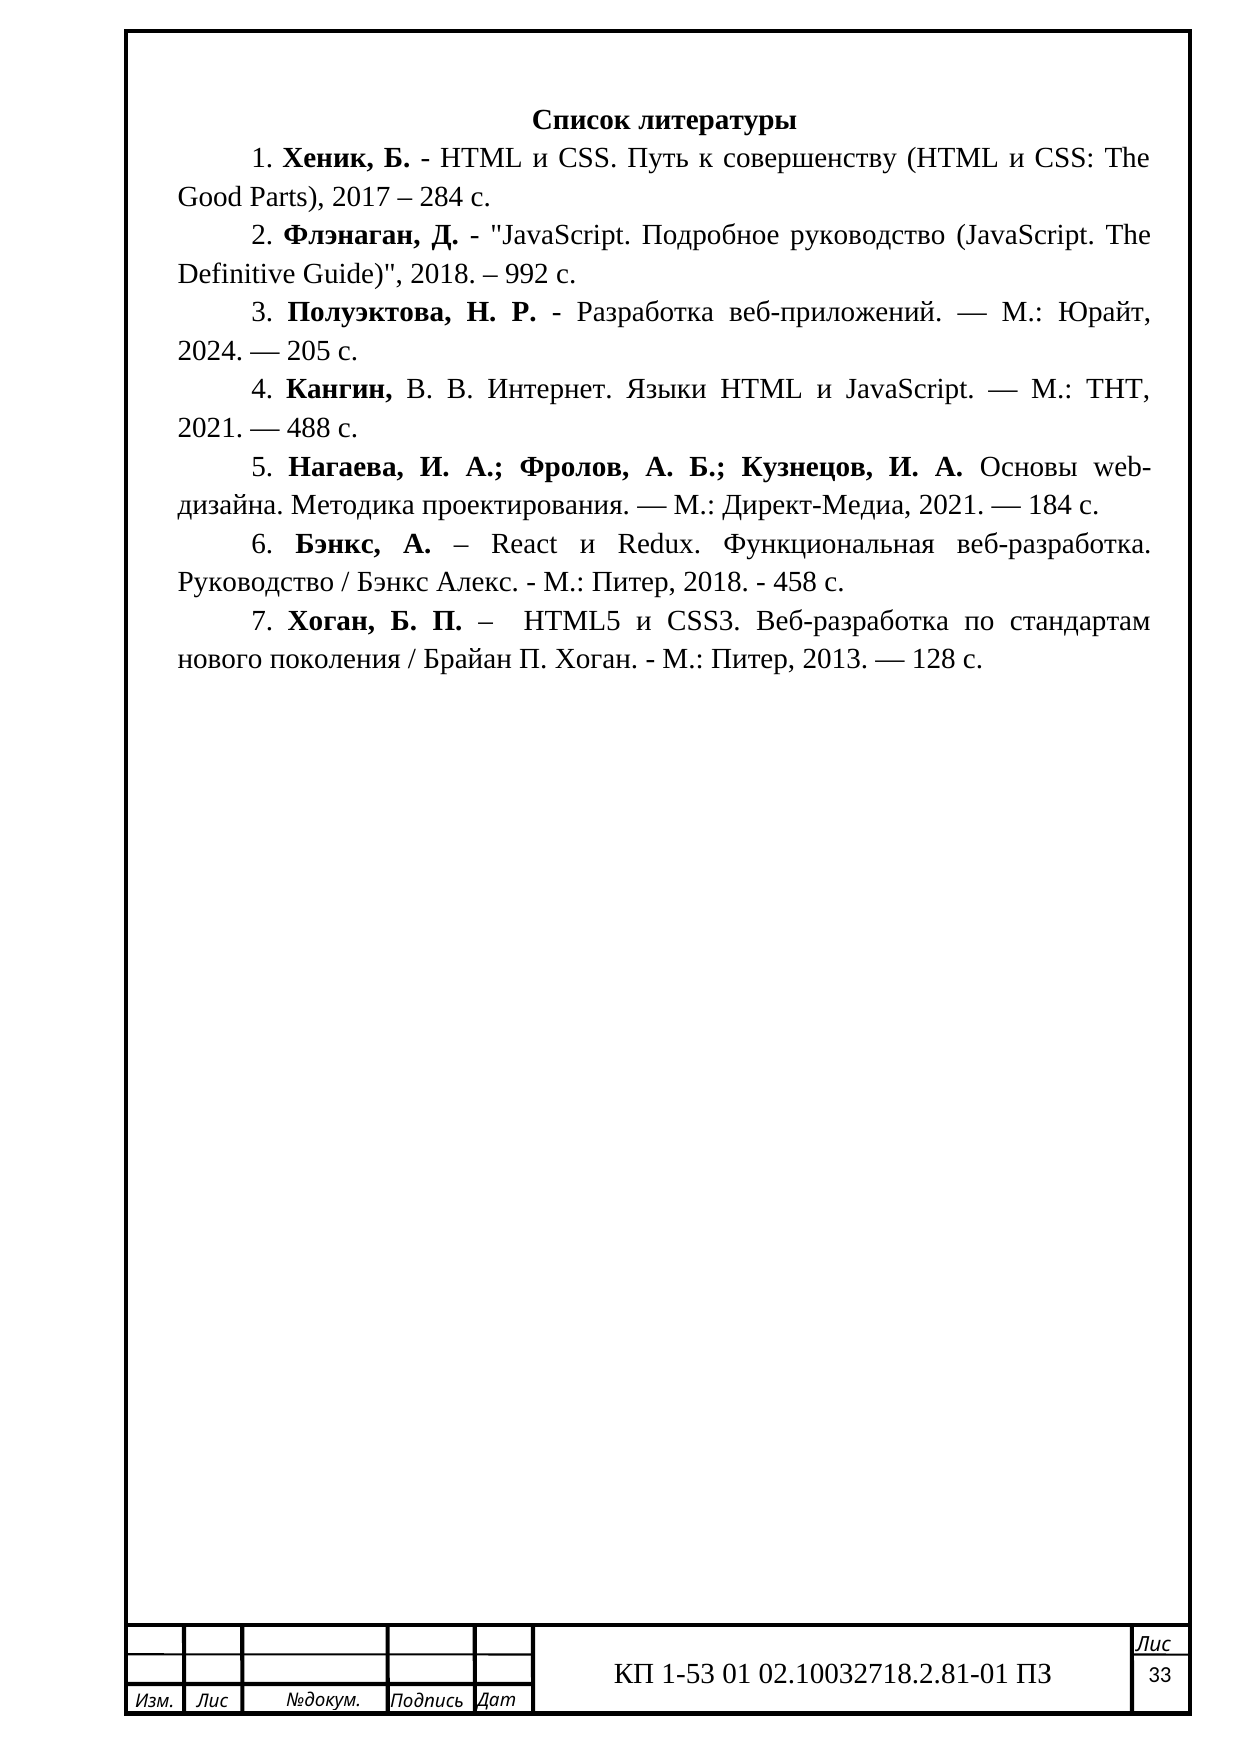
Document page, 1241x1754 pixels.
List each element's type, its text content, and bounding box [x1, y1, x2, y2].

text 5. Нагаева, И. А.; Фролов, А. Б.; Кузнецов, И. А. Основы web-дизайна. Методика проектирования. — М.: Директ-Медиа, 2021. — 184 c. [177, 449, 1152, 521]
text 2. Флэнаган, Д. - "JavaScript. Подробное руководство (JavaScript. The Definitive Guide)", 2018. – 992 с. [177, 217, 1152, 289]
text 7. Хоган, Б. П. – HTML5 и CSS3. Веб-разработка по стандартам нового поколения / Брайан П. Хоган. - М.: Питер, 2013. — 128 c. [177, 603, 1152, 675]
subtitle Список литературы [177, 102, 1152, 135]
text 3. Полуэктова, Н. Р. - Разработка веб-приложений. — М.: Юрайт, 2024. — 205 c. [177, 294, 1152, 367]
text 6. Бэнкс, А. – React и Redux. Функциональная веб-разработка. Руководство / Бэнкс Алекс. - М.: Питер, 2018. - 458 c. [177, 526, 1152, 598]
text 4. Кангин, В. В. Интернет. Языки HTML и JavaScript. — М.: ТНТ, 2021. — 488 c. [177, 372, 1152, 444]
text 1. Хеник, Б. - HTML и CSS. Путь к совершенству (HTML и CSS: The Good Parts), 2017 – 284 с. [177, 140, 1152, 212]
